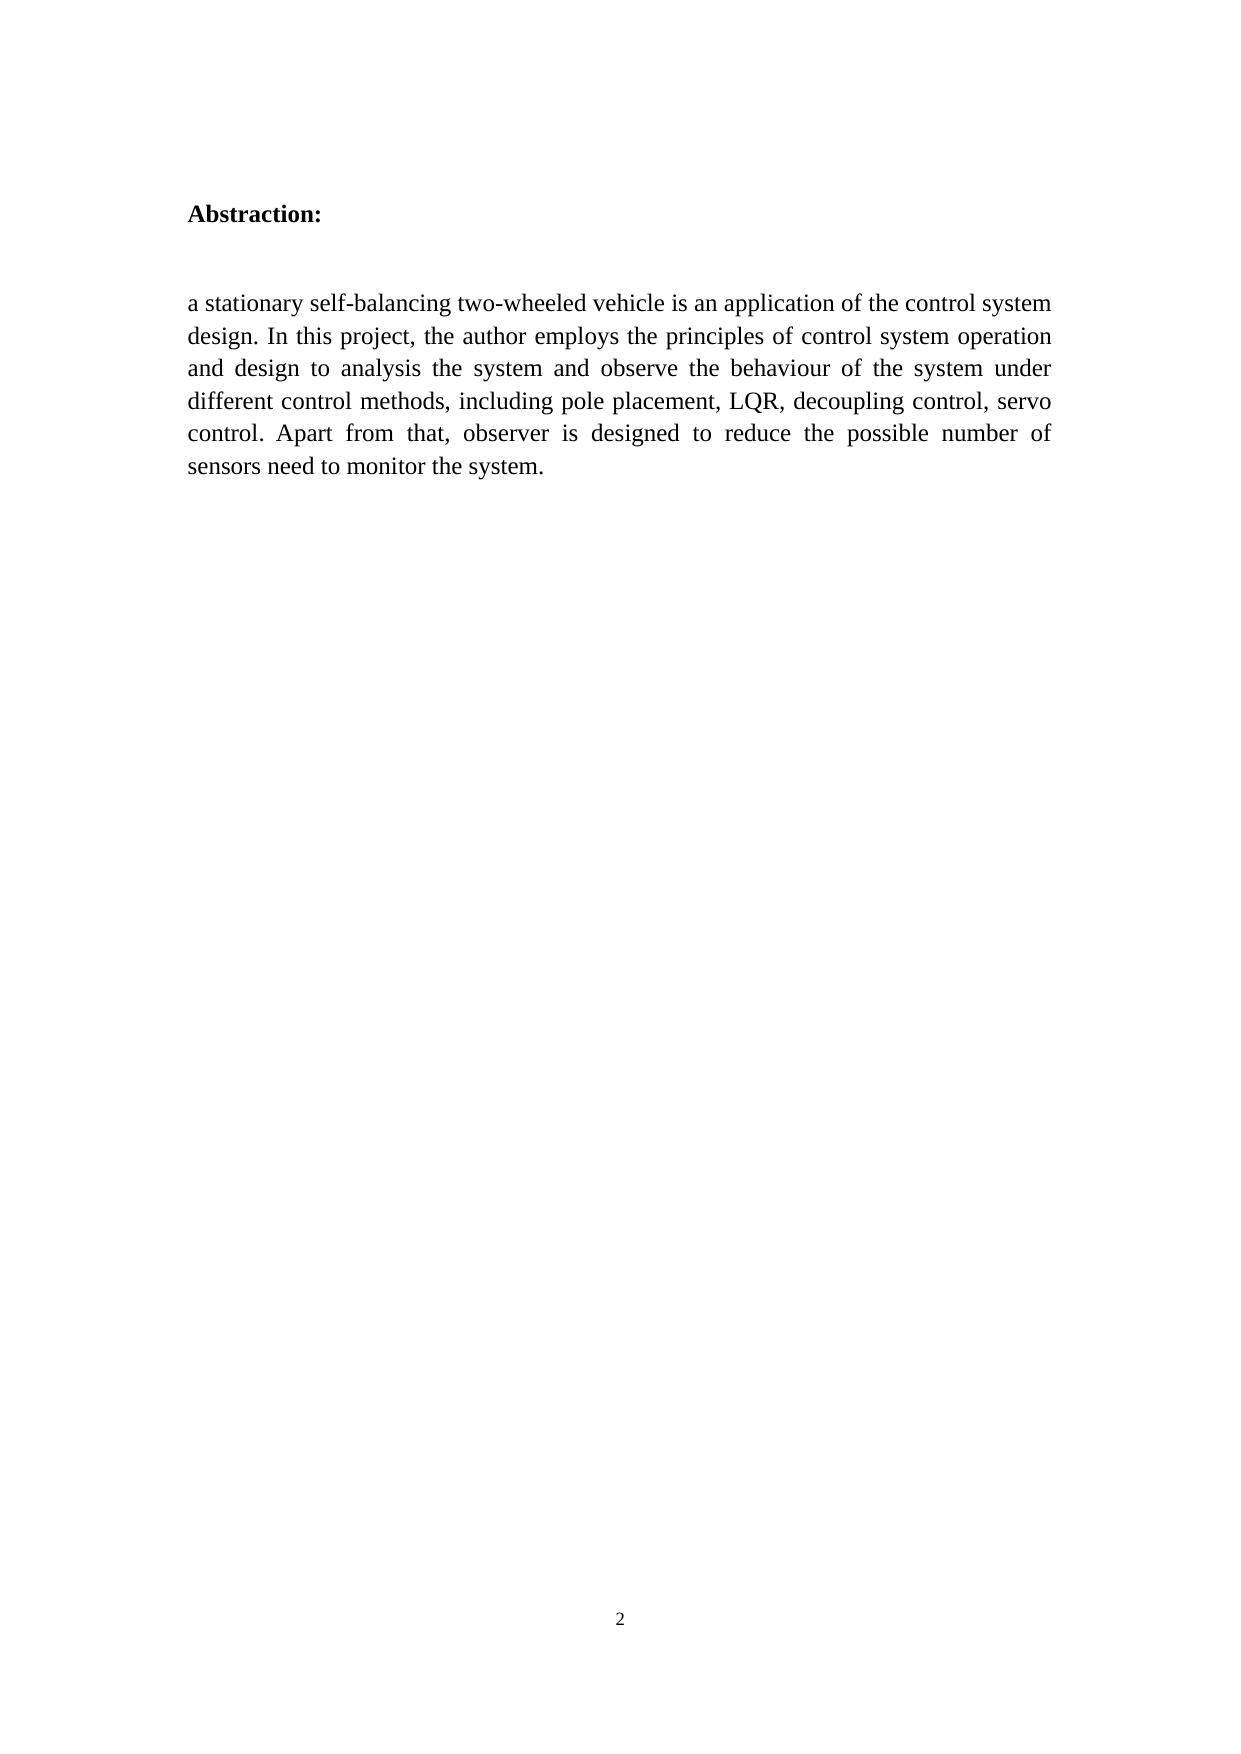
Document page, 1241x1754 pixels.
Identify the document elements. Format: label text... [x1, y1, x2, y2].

text a stationary self-balancing two-wheeled vehicle is an application of the control system design. In this project, the author employs the principles of control system operation and design to analysis the system and observe the behaviour of the system under different control methods, including pole placement, LQR, decoupling control, servo control. Apart from that, observer is designed to reduce the possible number of sensors need to monitor the system. [187, 287, 1053, 482]
subtitle Abstraction: [187, 197, 1053, 230]
